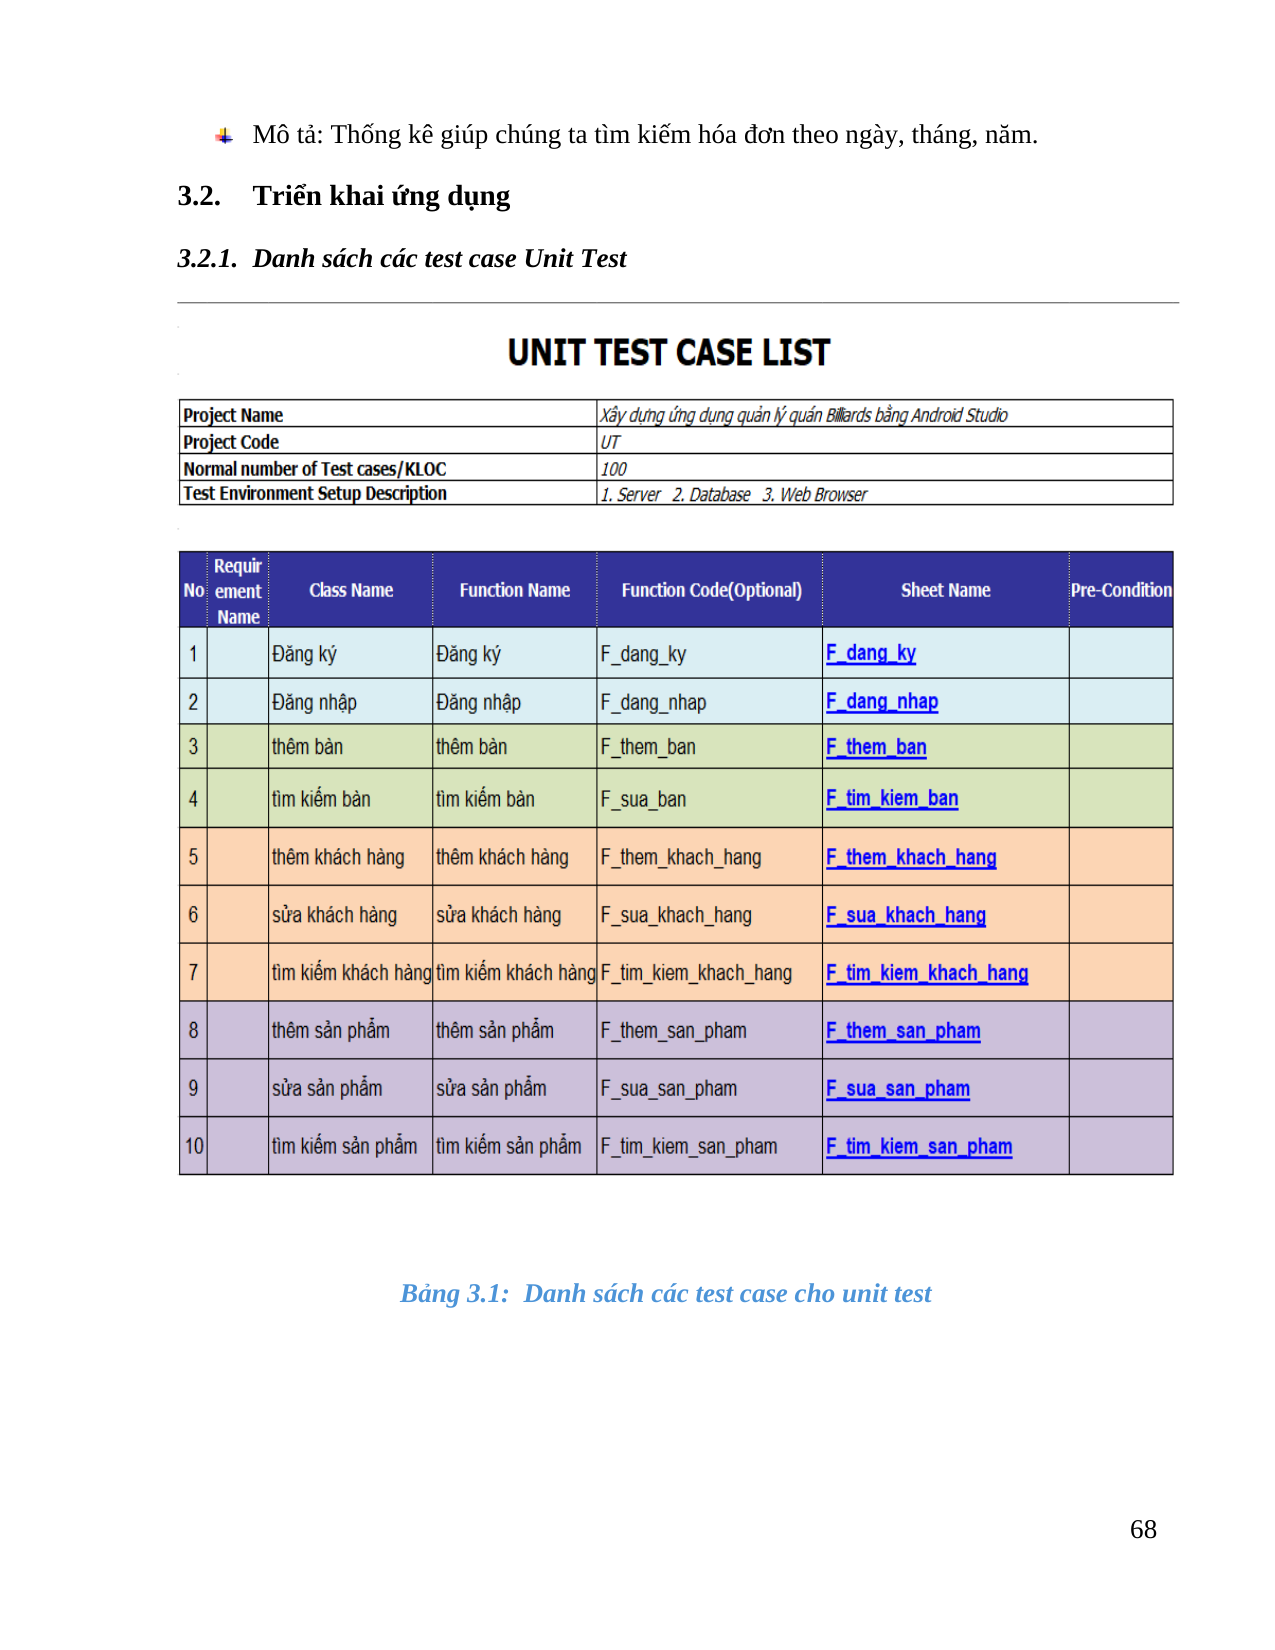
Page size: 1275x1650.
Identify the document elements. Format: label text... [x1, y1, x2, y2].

text Bảng 3.1: Danh sách các test case cho unit test [177, 1277, 1157, 1308]
list Danh sách các test case Unit Test [177, 242, 1157, 273]
list Triển khai ứng dụng [177, 178, 1157, 212]
picture [177, 302, 1180, 1178]
picture [215, 126, 233, 144]
list Mô tả: Thống kê giúp chúng ta tìm kiếm hóa đơn theo ngày, tháng, năm. [215, 118, 1157, 149]
